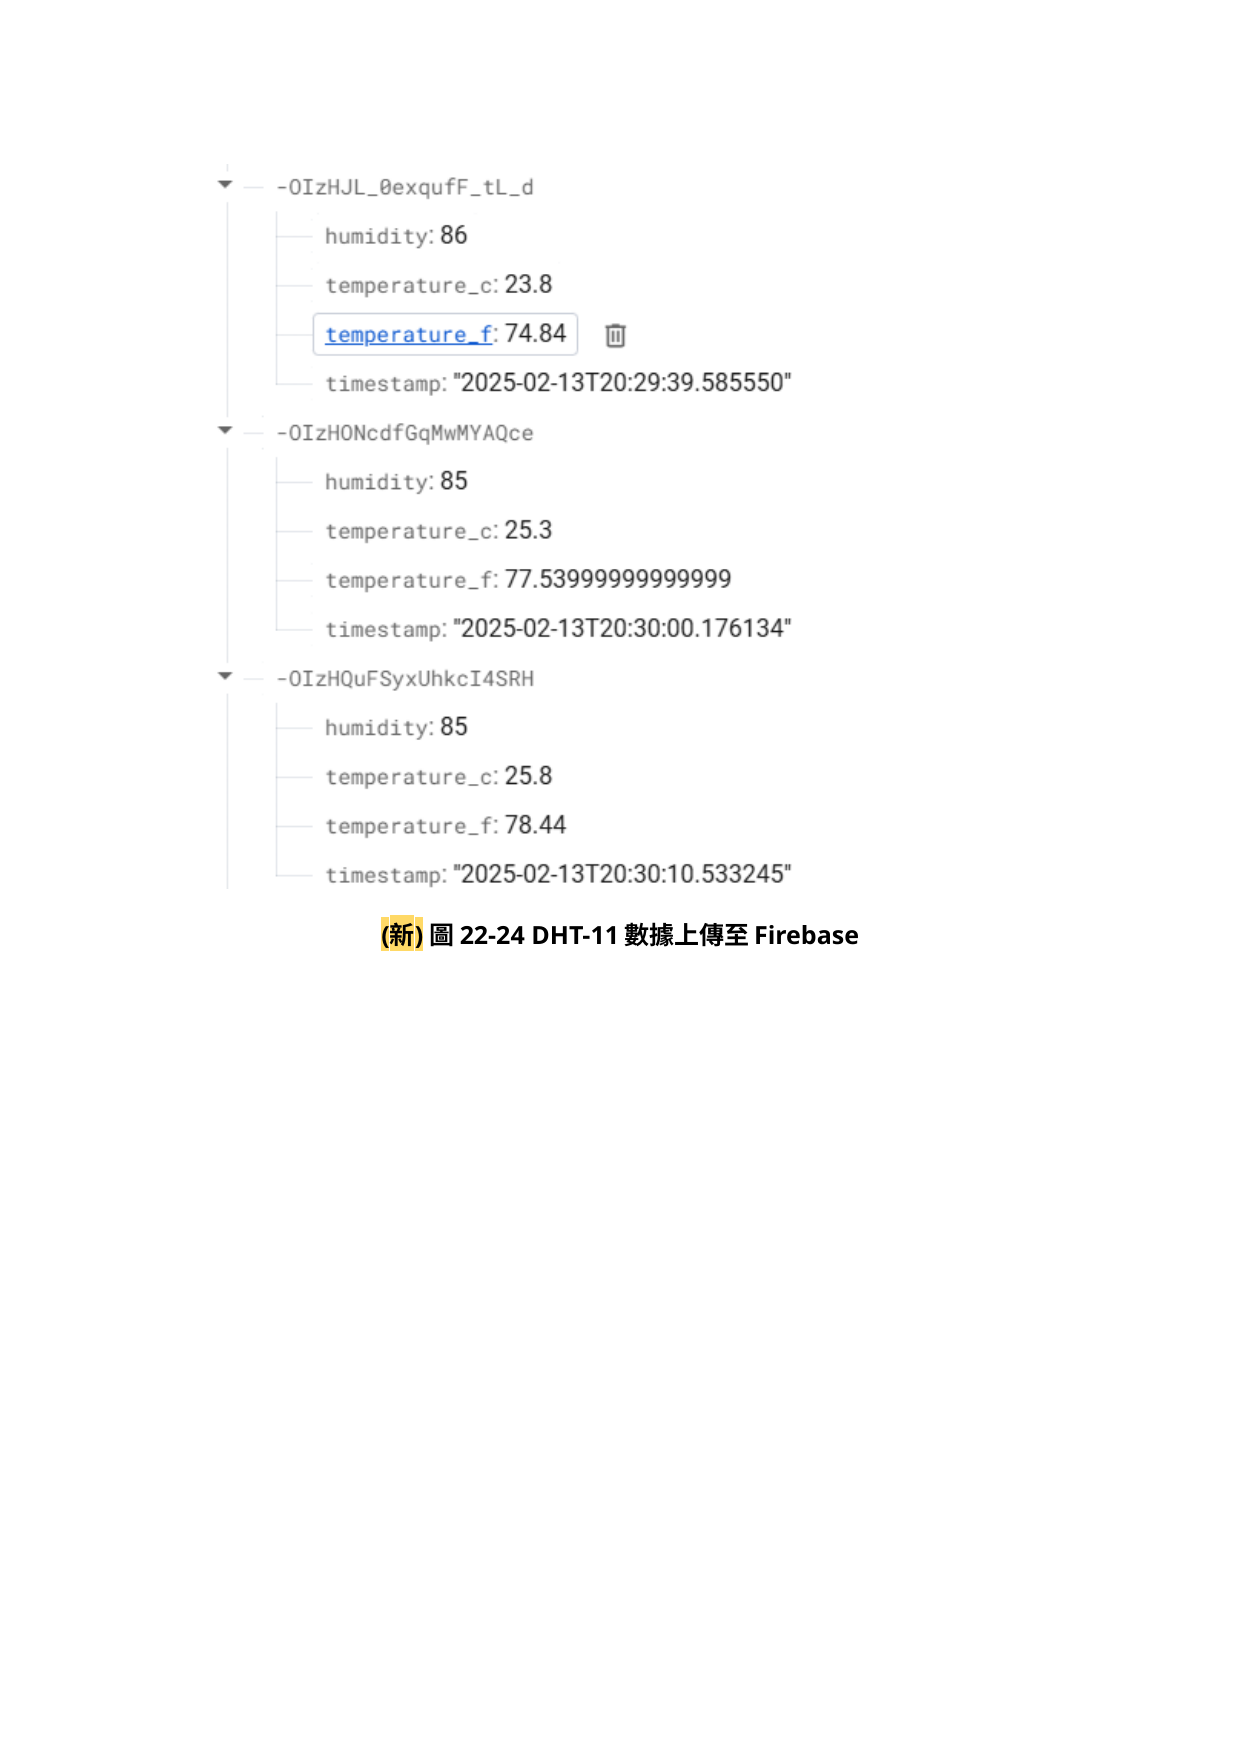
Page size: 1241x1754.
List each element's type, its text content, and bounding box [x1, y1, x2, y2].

picture [187, 164, 1053, 889]
text (新) 圖22-24 DHT-11數據上傳至Firebase [187, 914, 1053, 952]
